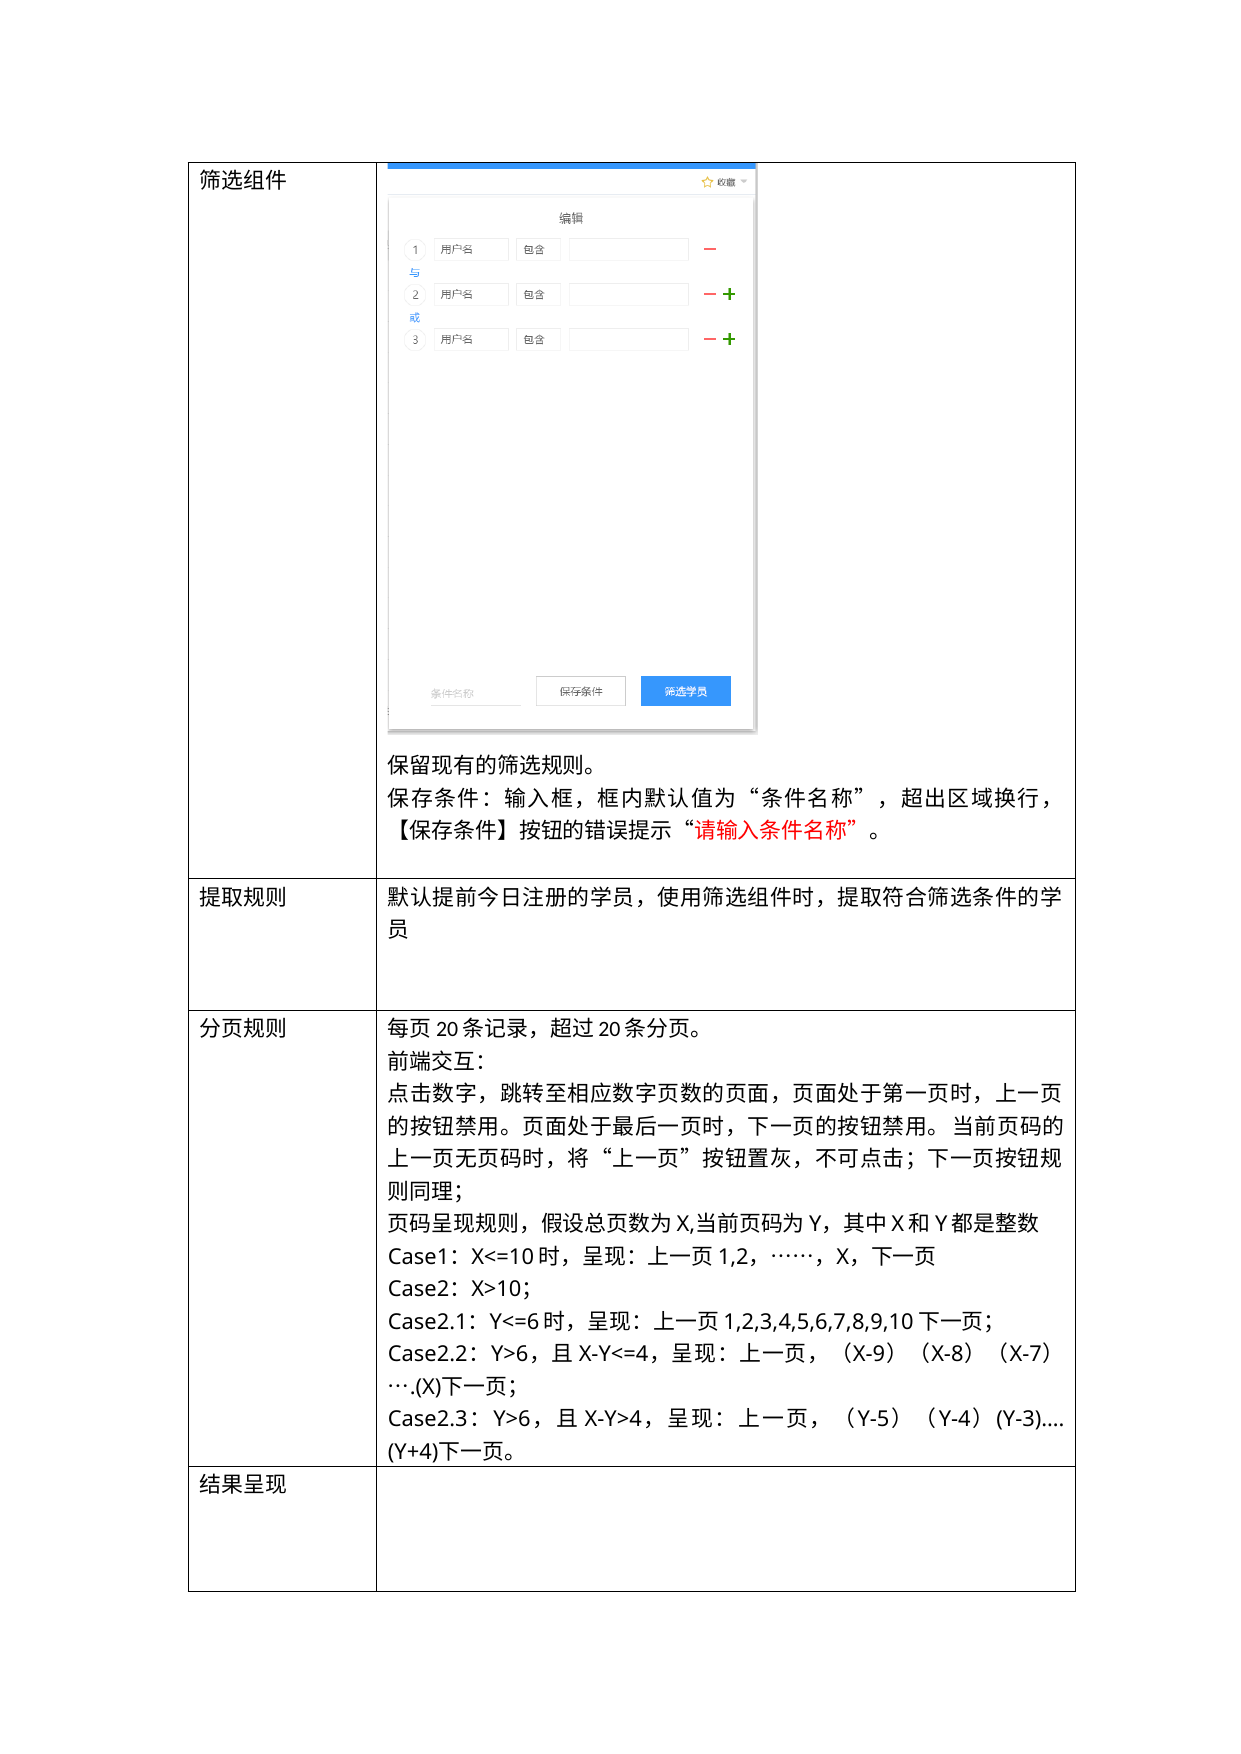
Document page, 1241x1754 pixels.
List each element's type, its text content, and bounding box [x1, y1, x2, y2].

table_cell 提取规则 [189, 879, 376, 1010]
table_cell 默认提前今日注册的学员，使用筛选组件时，提取符合筛选条件的学员 [377, 879, 1075, 1010]
table_cell 每页20条记录，超过20条分页。 前端交互： 点击数字，跳转至相应数字页数的页面，页面处于第一页时，上一页的按钮禁用。页面处于最后一页时，下一页的按钮禁用。当前页码的上一页无页码时，将“上一页”按钮置灰，不可点击；下一页按钮规则同理； 页码呈现规则，假设总页数为X,当前页码为Y，其中X和Y都是整数 Case1：X<=10时，呈现：上一页1,2，……，X，下一页 Case2：X>10； Case2.1：Y<=6时，呈现：上一页1,2,3,4,5,6,7,8,9,10下一页； Case2.2：Y>6，且X-Y<=4，呈现：上一页，（X-9）（X-8）（X-7）….(X)下一页； Case2.3：Y>6，且X-Y>4，呈现：上一页，（Y-5）（Y-4）(Y-3)….(Y+4)下一页。 [377, 1011, 1075, 1466]
picture [387, 163, 758, 735]
table_cell 分页规则 [189, 1011, 376, 1466]
table_cell 筛选组件 [189, 163, 376, 878]
table_cell 结果呈现 [189, 1467, 376, 1591]
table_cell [377, 1467, 1075, 1591]
table_cell 保留现有的筛选规则。 保存条件：输入框，框内默认值为“条件名称”，超出区域换行，【保存条件】按钮的错误提示“请输入条件名称”。 [377, 163, 1075, 878]
